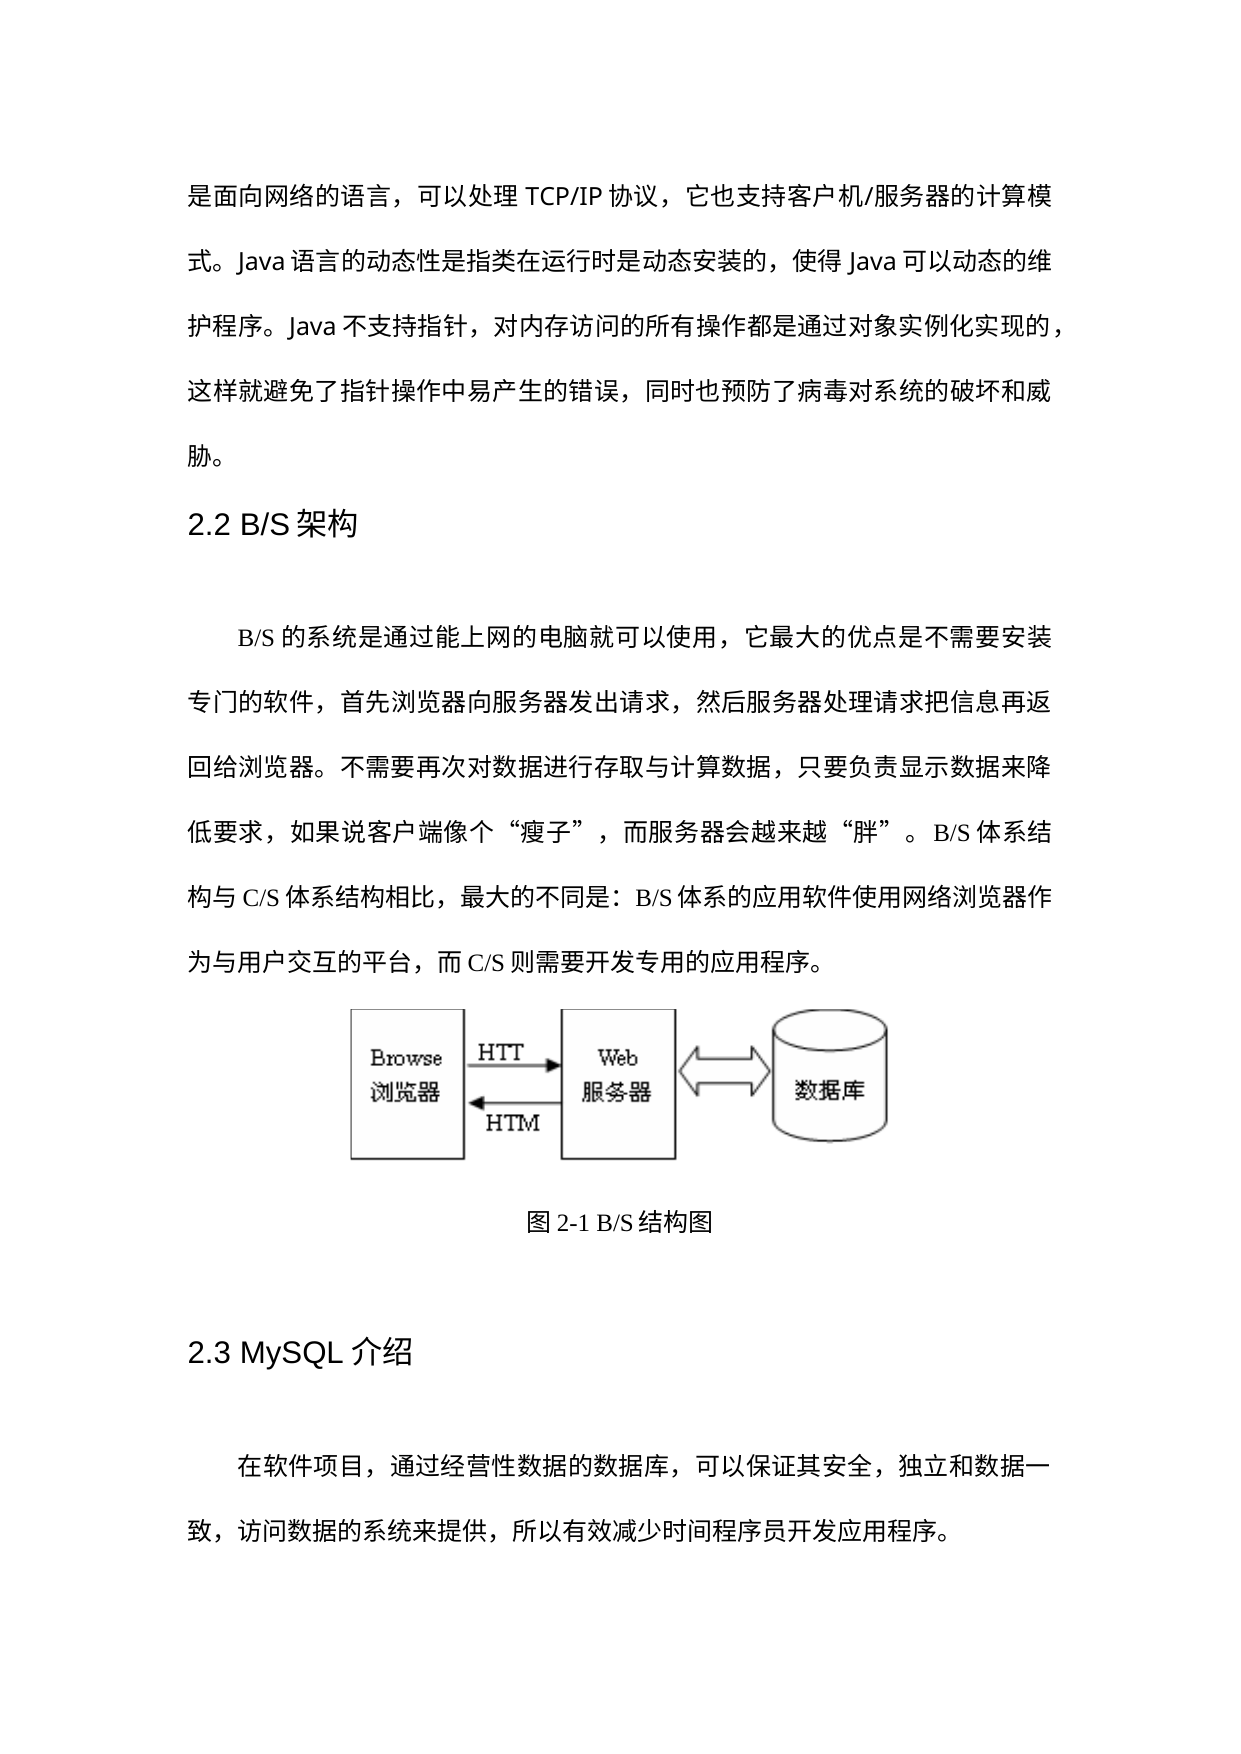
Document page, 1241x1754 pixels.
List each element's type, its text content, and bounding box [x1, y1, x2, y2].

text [187, 162, 1053, 487]
picture [350, 1009, 890, 1162]
text B/S的系统是通过能上网的电脑就可以使用，它最大的优点是不需要安装专门的软件，首先浏览器向服务器发出请求，然后服务器处理请求把信息再返回给浏览器。不需要再次对数据进行存取与计算数据，只要负责显示数据来降低要求，如果说客户端像个“瘦子”，而服务器会越来越“胖”。B/S体系结构与C/S体系结构相比，最大的不同是：B/S体系的应用软件使用网络浏览器作为与用户交互的平台，而C/S则需要开发专用的应用程序。 [187, 603, 1053, 993]
subtitle 2.2 B/S架构 [187, 489, 1053, 554]
subtitle 2.3 MySQL 介绍 [187, 1318, 1053, 1383]
text 图2-1 B/S结构图 [187, 1188, 1053, 1253]
text 在软件项目，通过经营性数据的数据库，可以保证其安全，独立和数据一致，访问数据的系统来提供，所以有效减少时间程序员开发应用程序。 [187, 1432, 1053, 1562]
